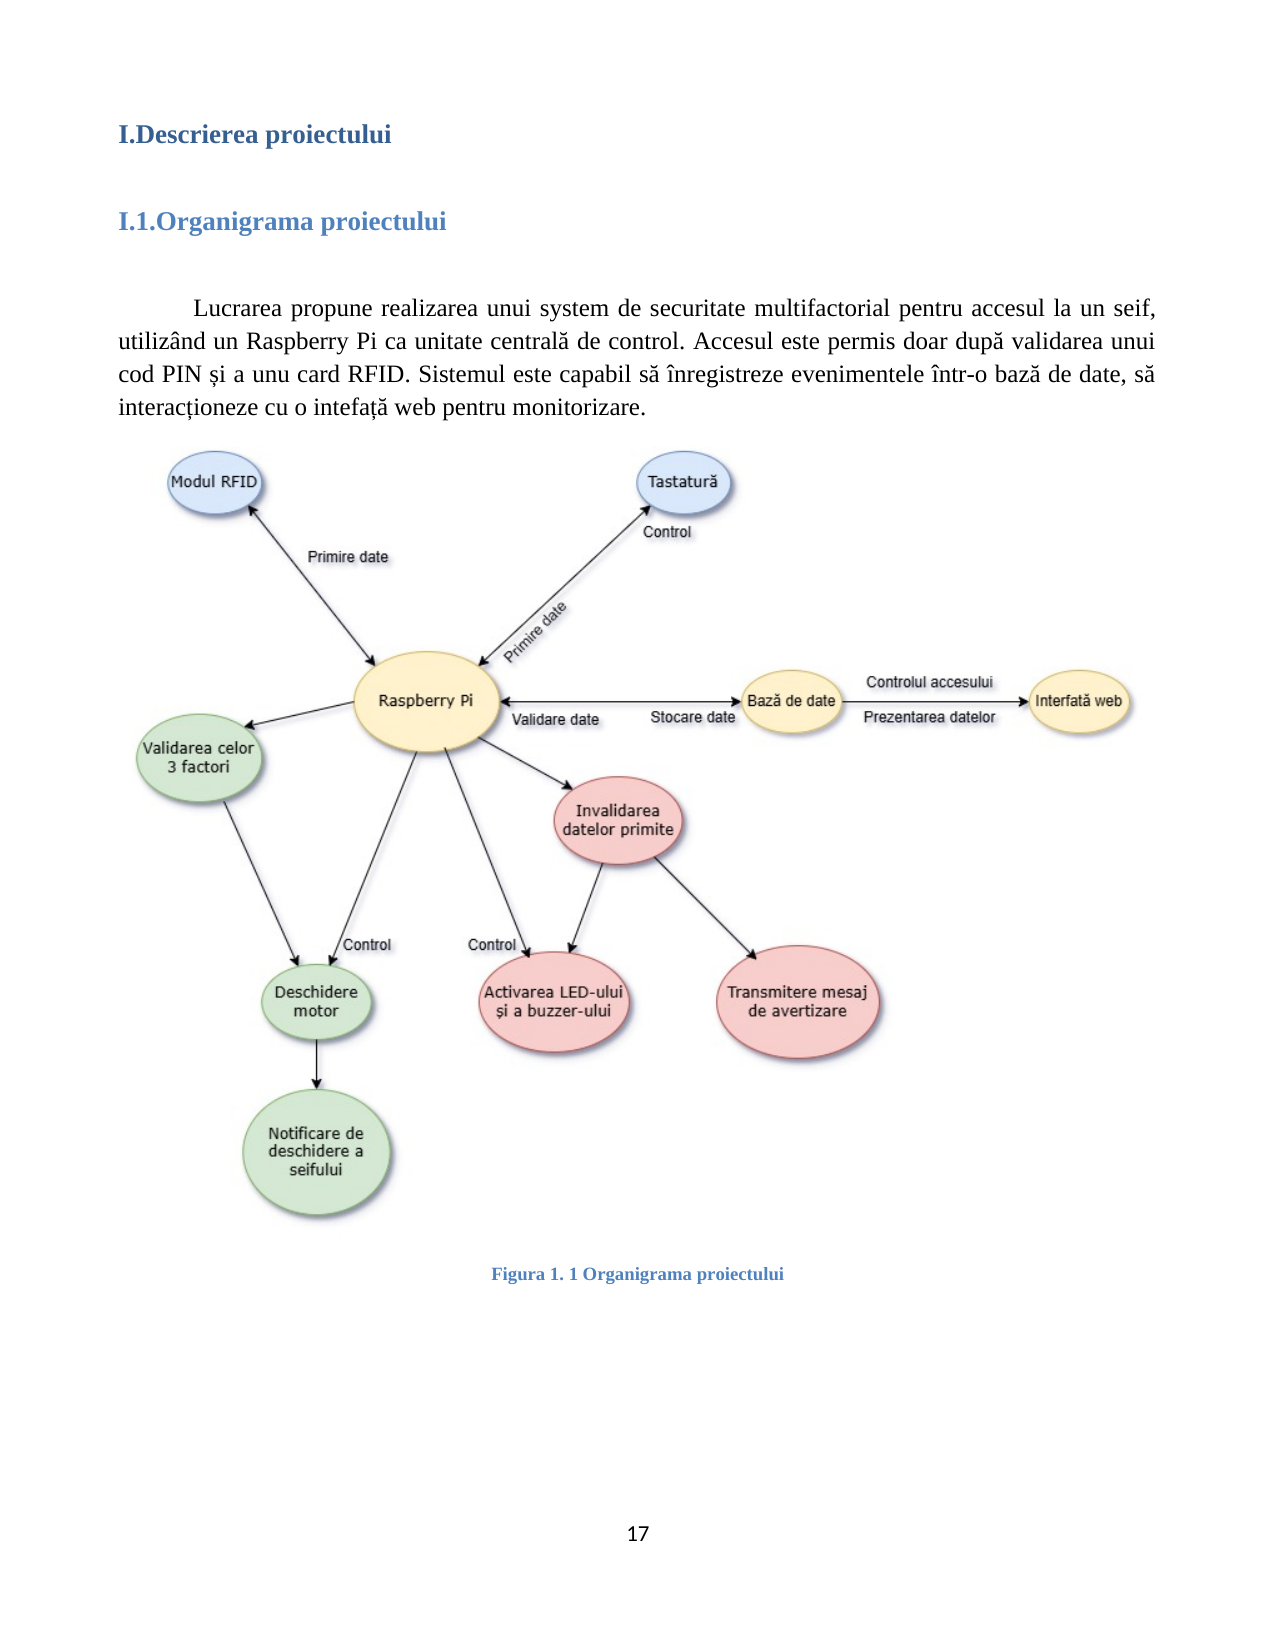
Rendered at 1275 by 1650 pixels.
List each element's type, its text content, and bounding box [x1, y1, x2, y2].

text Lucrarea propune realizarea unui system de securitate multifactorial pentru accesul la un seif, utilizând un Raspberry Pi ca unitate centrală de control. Accesul este permis doar după validarea unui cod PIN și a unu card RFID. Sistemul este capabil să înregistreze evenimentele într-o bază de date, să interacționeze cu o intefață web pentru monitorizare. [118, 293, 1157, 421]
subtitle I.1.Organigrama proiectului [118, 205, 1157, 236]
subtitle I.Descrierea proiectului [118, 118, 1157, 149]
text Figura 1. 1 Organigrama proiectului [118, 1262, 1157, 1284]
picture [131, 446, 1144, 1238]
